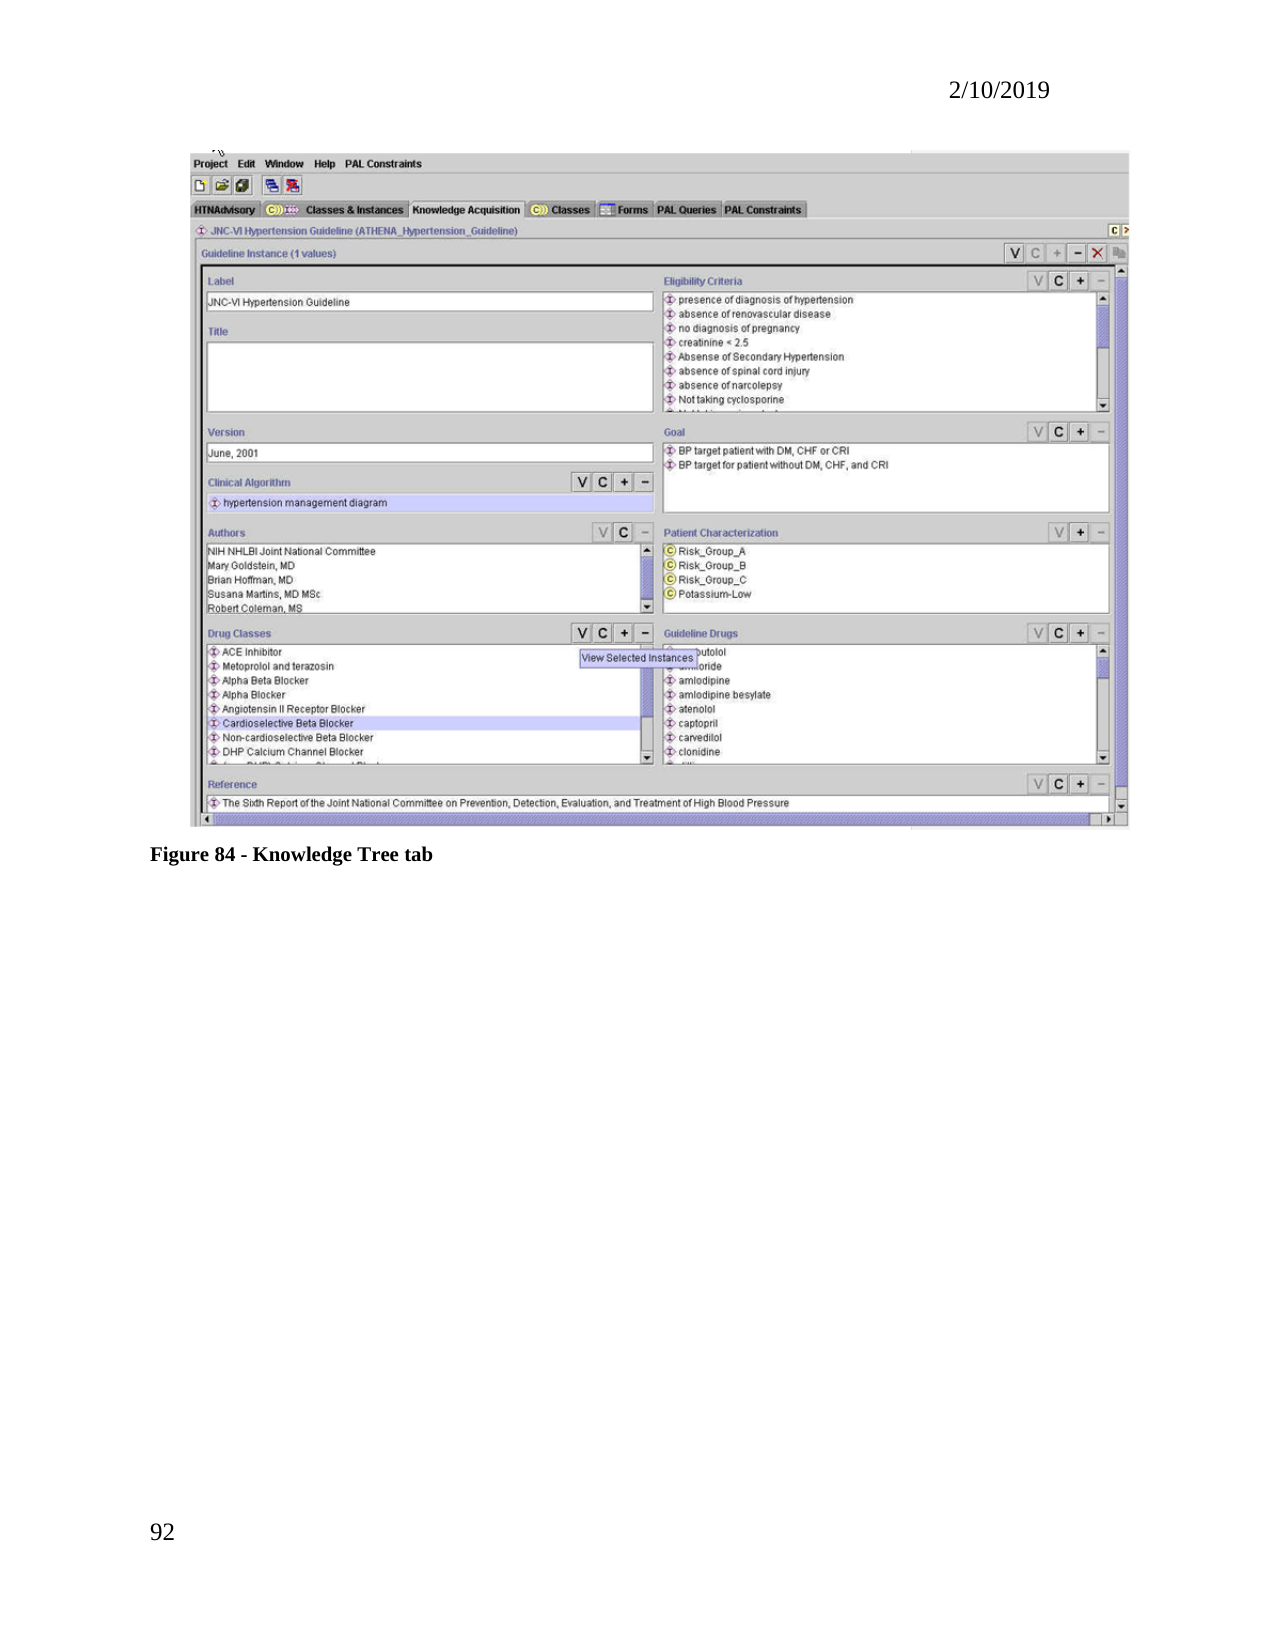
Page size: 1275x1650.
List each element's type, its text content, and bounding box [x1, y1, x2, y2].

picture [187, 150, 1130, 830]
